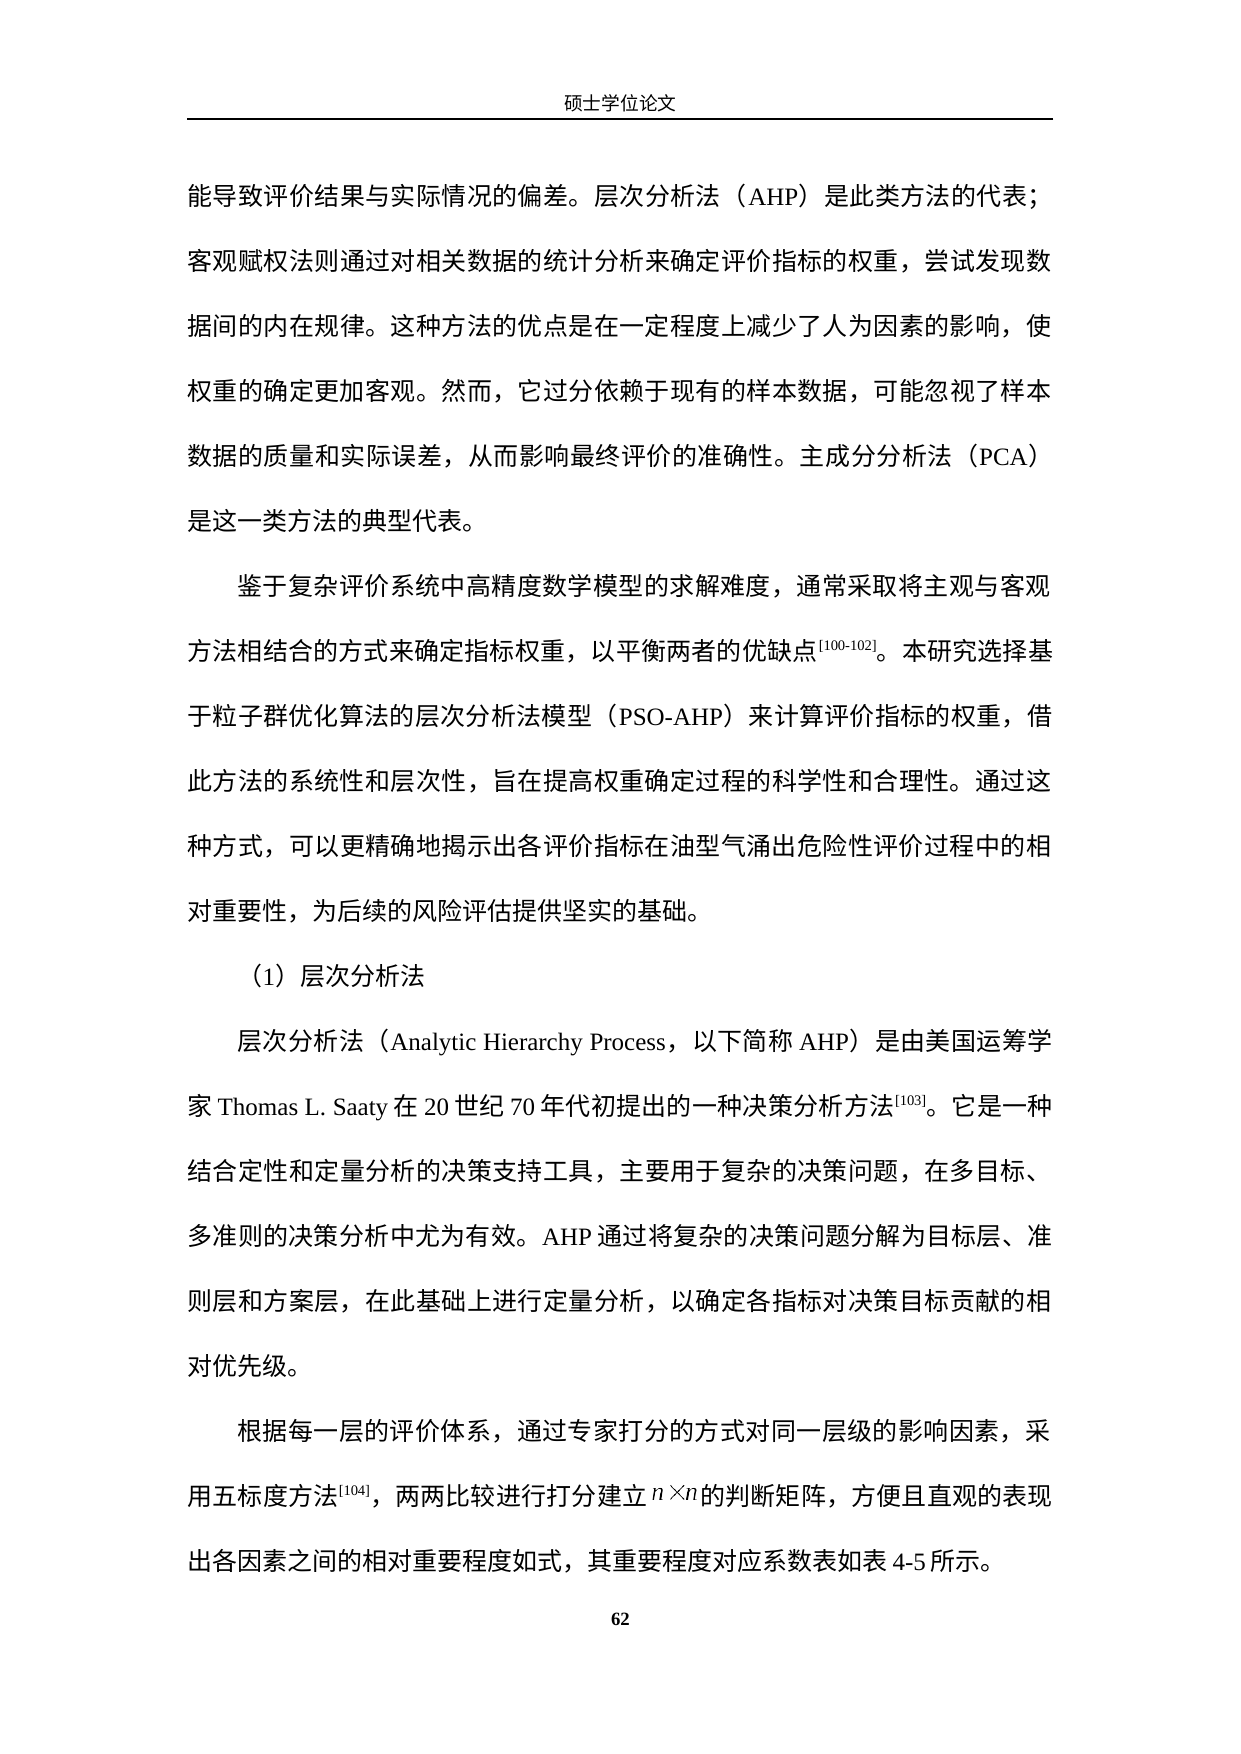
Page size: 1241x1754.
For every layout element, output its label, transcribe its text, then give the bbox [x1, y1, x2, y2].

text 层次分析法（Analytic Hierarchy Process，以下简称AHP）是由美国运筹学家Thomas L. Saaty在20世纪70年代初提出的一种决策分析方法[103]。它是一种结合定性和定量分析的决策支持工具，主要用于复杂的决策问题，在多目标、多准则的决策分析中尤为有效。AHP通过将复杂的决策问题分解为目标层、准则层和方案层，在此基础上进行定量分析，以确定各指标对决策目标贡献的相对优先级。 [187, 1007, 1053, 1397]
text 根据每一层的评价体系，通过专家打分的方式对同一层级的影响因素，采用五标度方法[104]，两两比较进行打分建立的判断矩阵，方便且直观的表现出各因素之间的相对重要程度如式，其重要程度对应系数表如表4-5所示。 [187, 1397, 1053, 1592]
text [187, 162, 1053, 552]
text 鉴于复杂评价系统中高精度数学模型的求解难度，通常采取将主观与客观方法相结合的方式来确定指标权重，以平衡两者的优缺点[100-102]。本研究选择基于粒子群优化算法的层次分析法模型（PSO-AHP）来计算评价指标的权重，借此方法的系统性和层次性，旨在提高权重确定过程的科学性和合理性。通过这种方式，可以更精确地揭示出各评价指标在油型气涌出危险性评价过程中的相对重要性，为后续的风险评估提供坚实的基础。 [187, 552, 1053, 942]
text （1）层次分析法 [187, 942, 1053, 1007]
